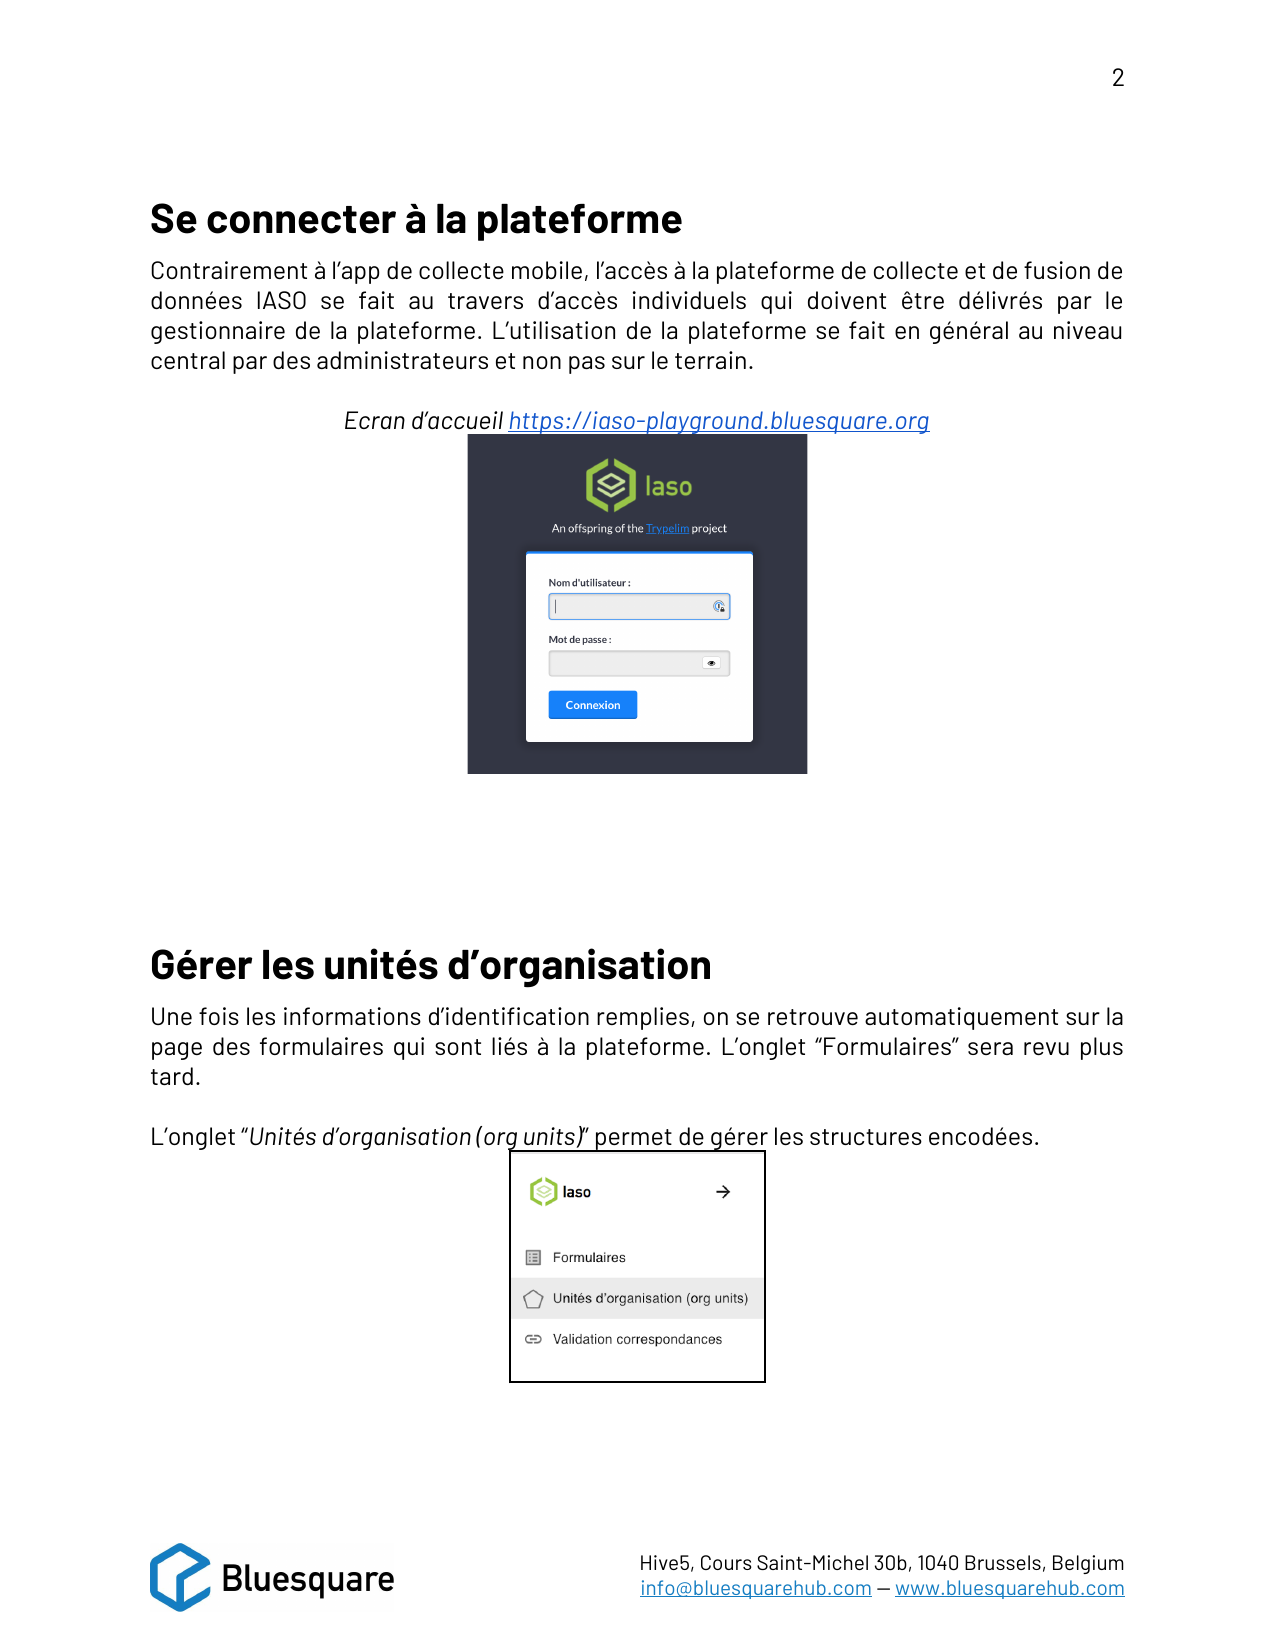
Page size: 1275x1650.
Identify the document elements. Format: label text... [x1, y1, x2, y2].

picture [511, 1152, 764, 1381]
text Une fois les informations d’identification remplies, on se retrouve automatiquement sur la page des formulaires qui sont liés à la plateforme. L’onglet “Formulaires” sera revu plus tard. [150, 1000, 1125, 1090]
picture [150, 1543, 394, 1612]
picture [467, 434, 808, 774]
subtitle Se connecter à la plateforme [150, 192, 1125, 242]
text Ecran d’accueil https://iaso-playground.bluesquare.org [150, 404, 1125, 434]
subtitle Gérer les unités d’organisation [150, 937, 1125, 987]
text Contrairement à l’app de collecte mobile, l’accès à la plateforme de collecte et de fusion de données IASO se fait au travers d’accès individuels qui doivent être délivrés par le gestionnaire de la plateforme. L’utilisation de la plateforme se fait en général au niveau central par des administrateurs et non pas sur le terrain. [150, 254, 1125, 374]
text L’onglet “Unités d’organisation (org units)” permet de gérer les structures encodées. [150, 1120, 1125, 1150]
